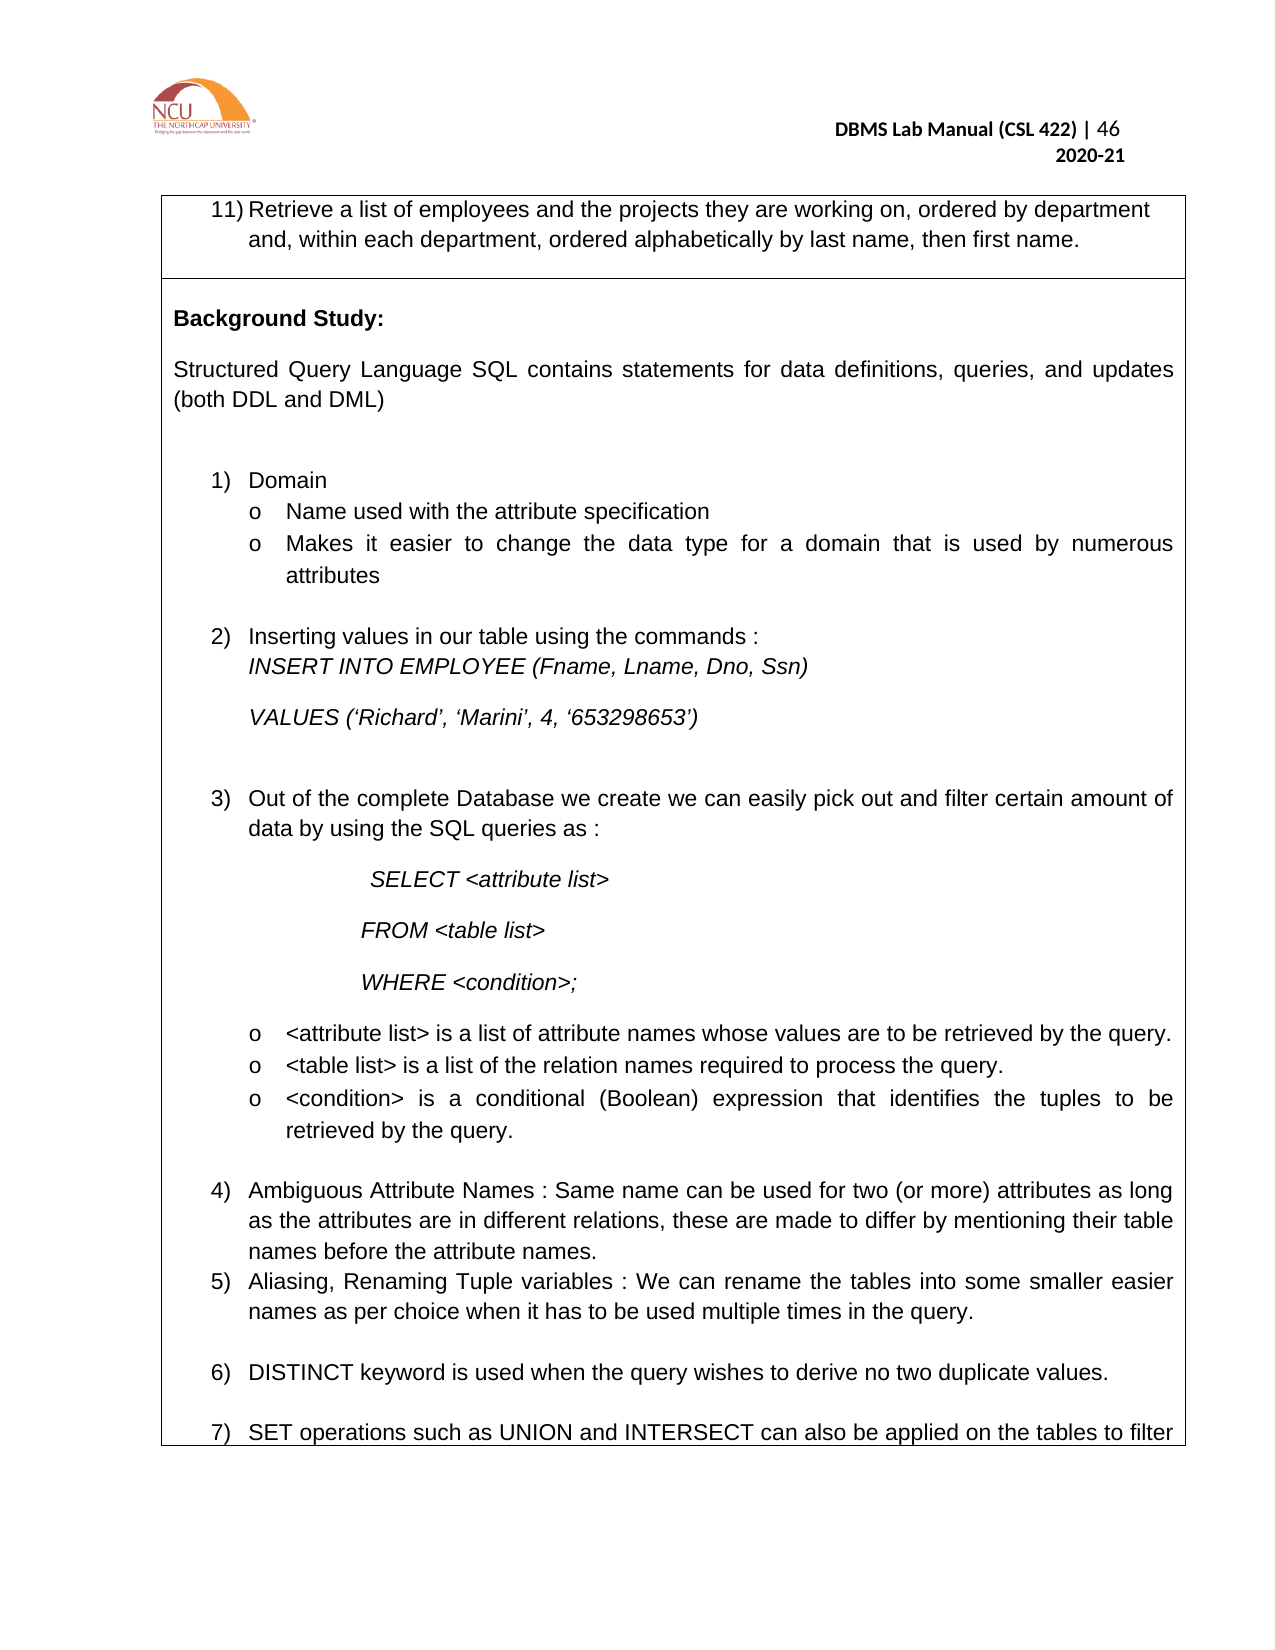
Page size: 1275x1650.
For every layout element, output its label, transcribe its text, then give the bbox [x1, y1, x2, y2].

picture [150, 75, 257, 136]
